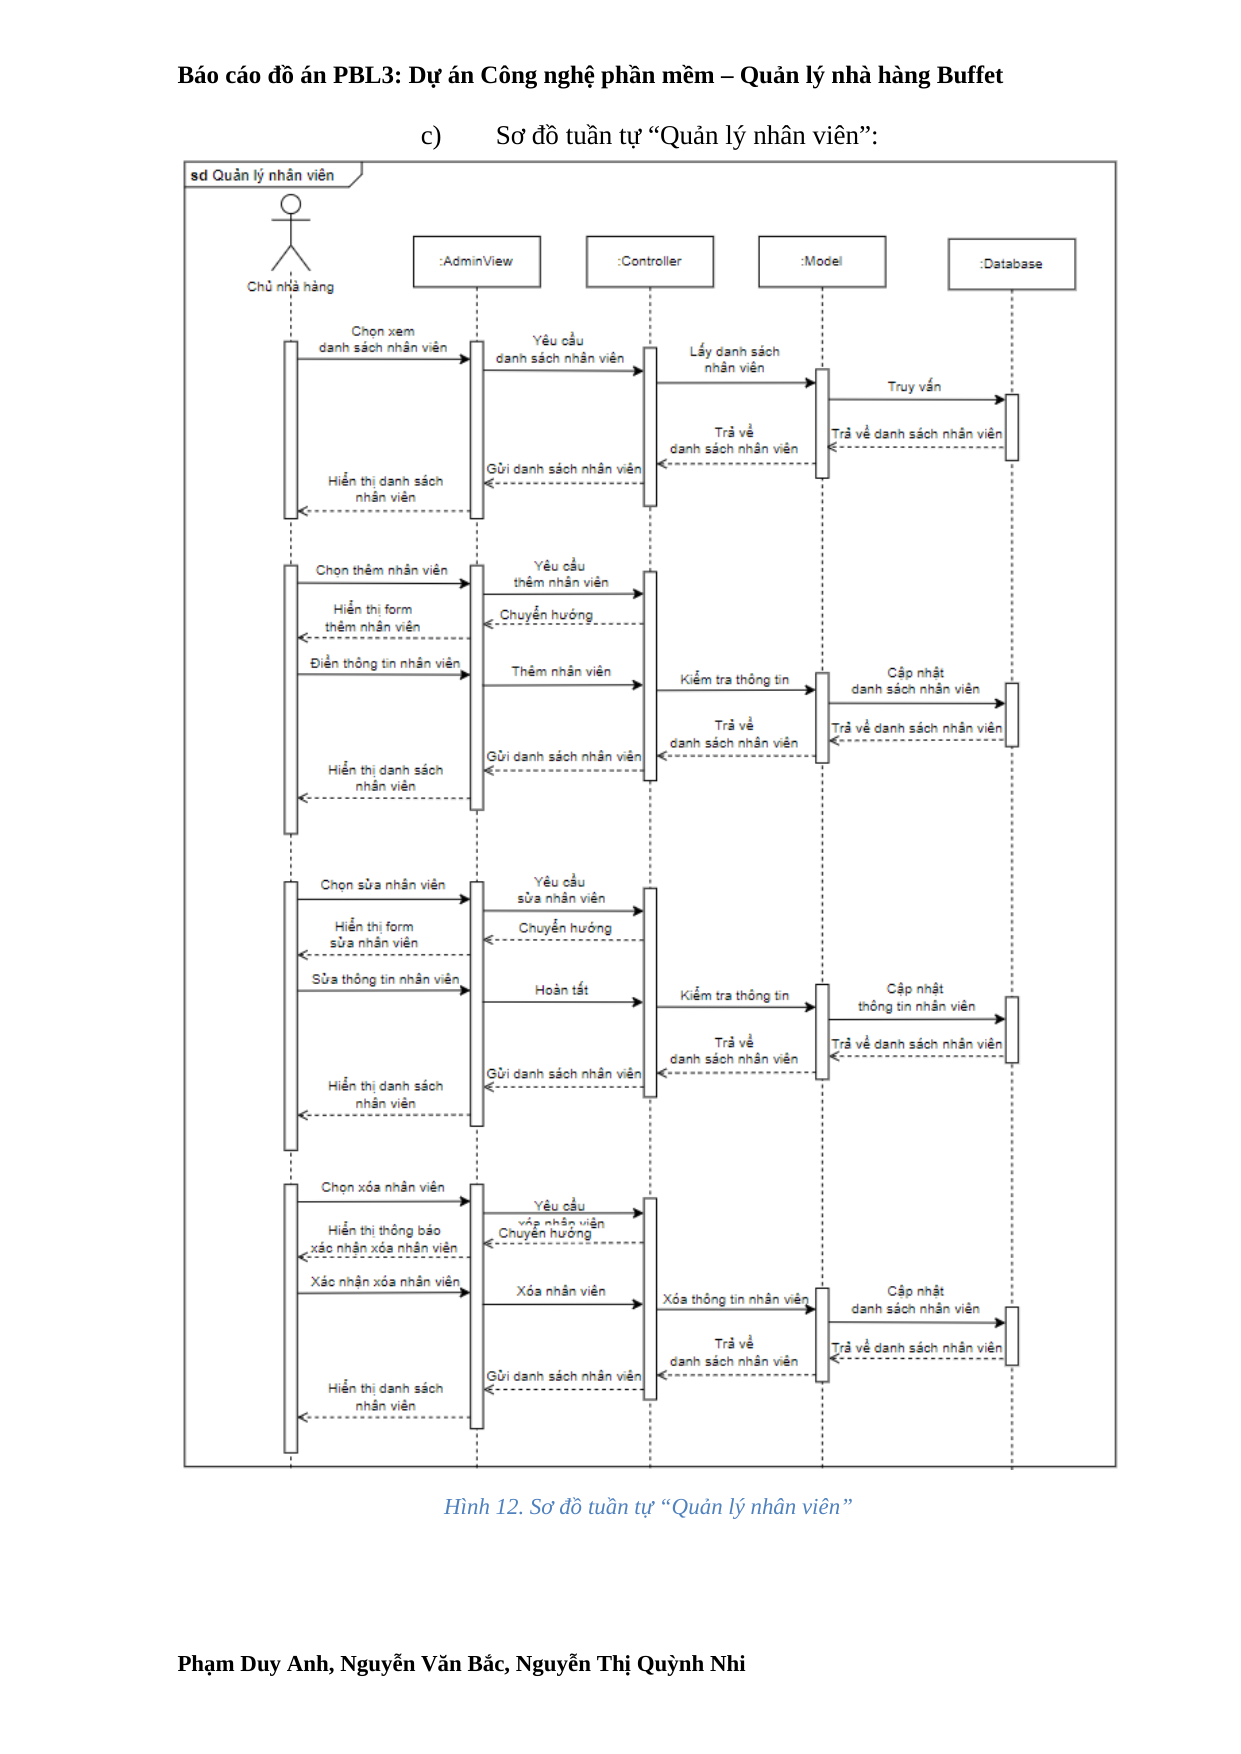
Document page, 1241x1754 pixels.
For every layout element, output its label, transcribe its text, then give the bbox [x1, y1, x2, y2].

list Sơ đồ tuần tự “Quản lý nhân viên”: [177, 118, 1122, 156]
subtitle Hình 12. Sơ đồ tuần tự “Quản lý nhân viên” [177, 1493, 1122, 1519]
picture [177, 156, 1123, 1470]
